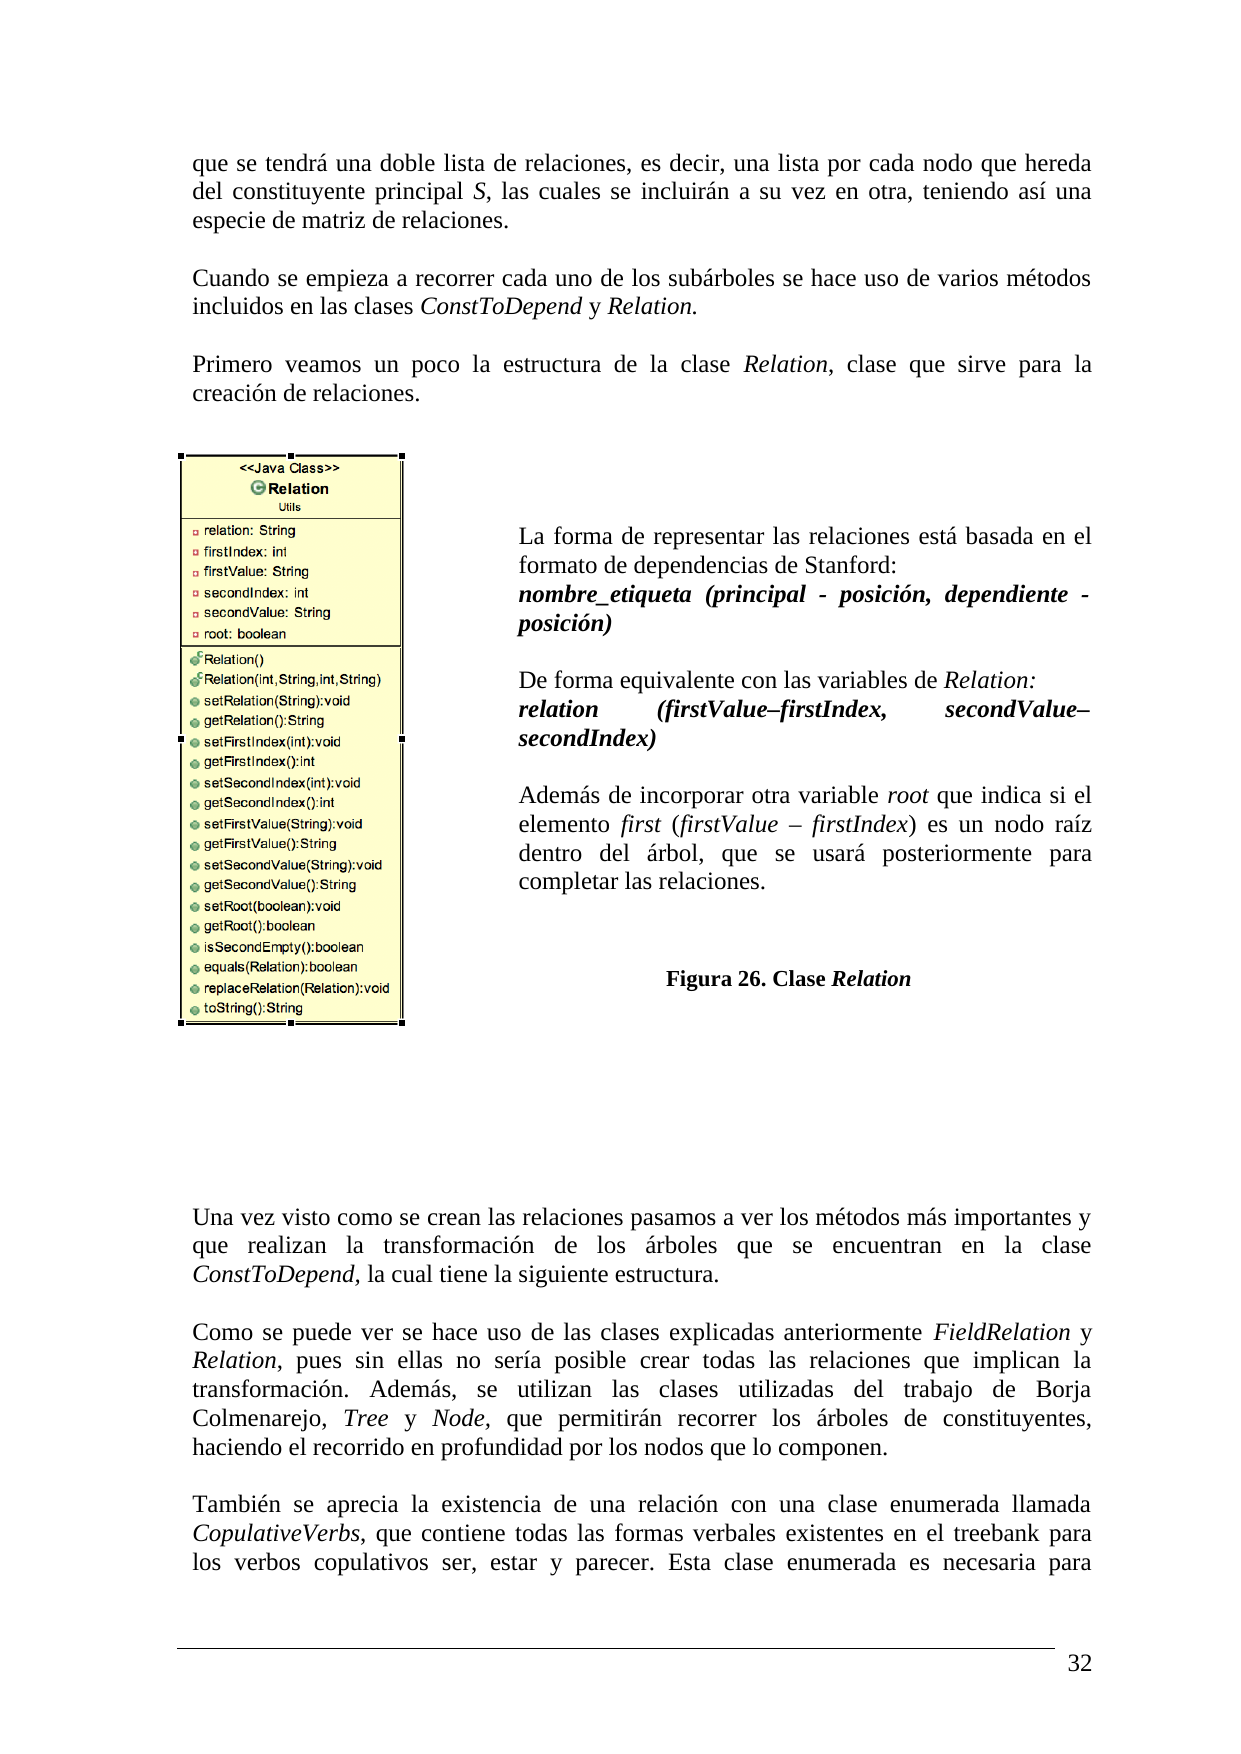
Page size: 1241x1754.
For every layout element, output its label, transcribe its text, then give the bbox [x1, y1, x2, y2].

picture [158, 442, 426, 1041]
text La forma de representar las relaciones está basada en el formato de dependencias de Stanford: [426, 521, 1092, 579]
text Cuando se empieza a recorrer cada uno de los subárboles se hace uso de varios métodos incluidos en las clases ConstToDepend y Relation. [192, 263, 1092, 320]
text Como se puede ver se hace uso de las clases explicadas anteriormente FieldRelation y Relation, pues sin ellas no sería posible crear todas las relaciones que implican la transformación. Además, se utilizan las clases utilizadas del trabajo de Borja Colmenarejo, Tree y Node, que permitirán recorrer los árboles de constituyentes, haciendo el recorrido en profundidad por los nodos que lo componen. [192, 1317, 1092, 1460]
text nombre_etiqueta (principal - posición, dependiente - posición) [426, 579, 1092, 636]
text Figura . Clase Relation [426, 965, 1092, 992]
text Además de incorporar otra variable root que indica si el elemento first (firstValue – firstIndex) es un nodo raíz dentro del árbol, que se usará posteriormente para completar las relaciones. [426, 780, 1092, 895]
text relation (firstValue–firstIndex, secondValue–secondIndex) [426, 694, 1092, 751]
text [192, 1489, 1092, 1575]
text Primero veamos un poco la estructura de la clase Relation, clase que sirve para la creación de relaciones. [192, 349, 1092, 406]
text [192, 148, 1092, 234]
text Una vez visto como se crean las relaciones pasamos a ver los métodos más importantes y que realizan la transformación de los árboles que se encuentran en la clase ConstToDepend, la cual tiene la siguiente estructura. [192, 1202, 1092, 1288]
text De forma equivalente con las variables de Relation: [426, 665, 1092, 694]
